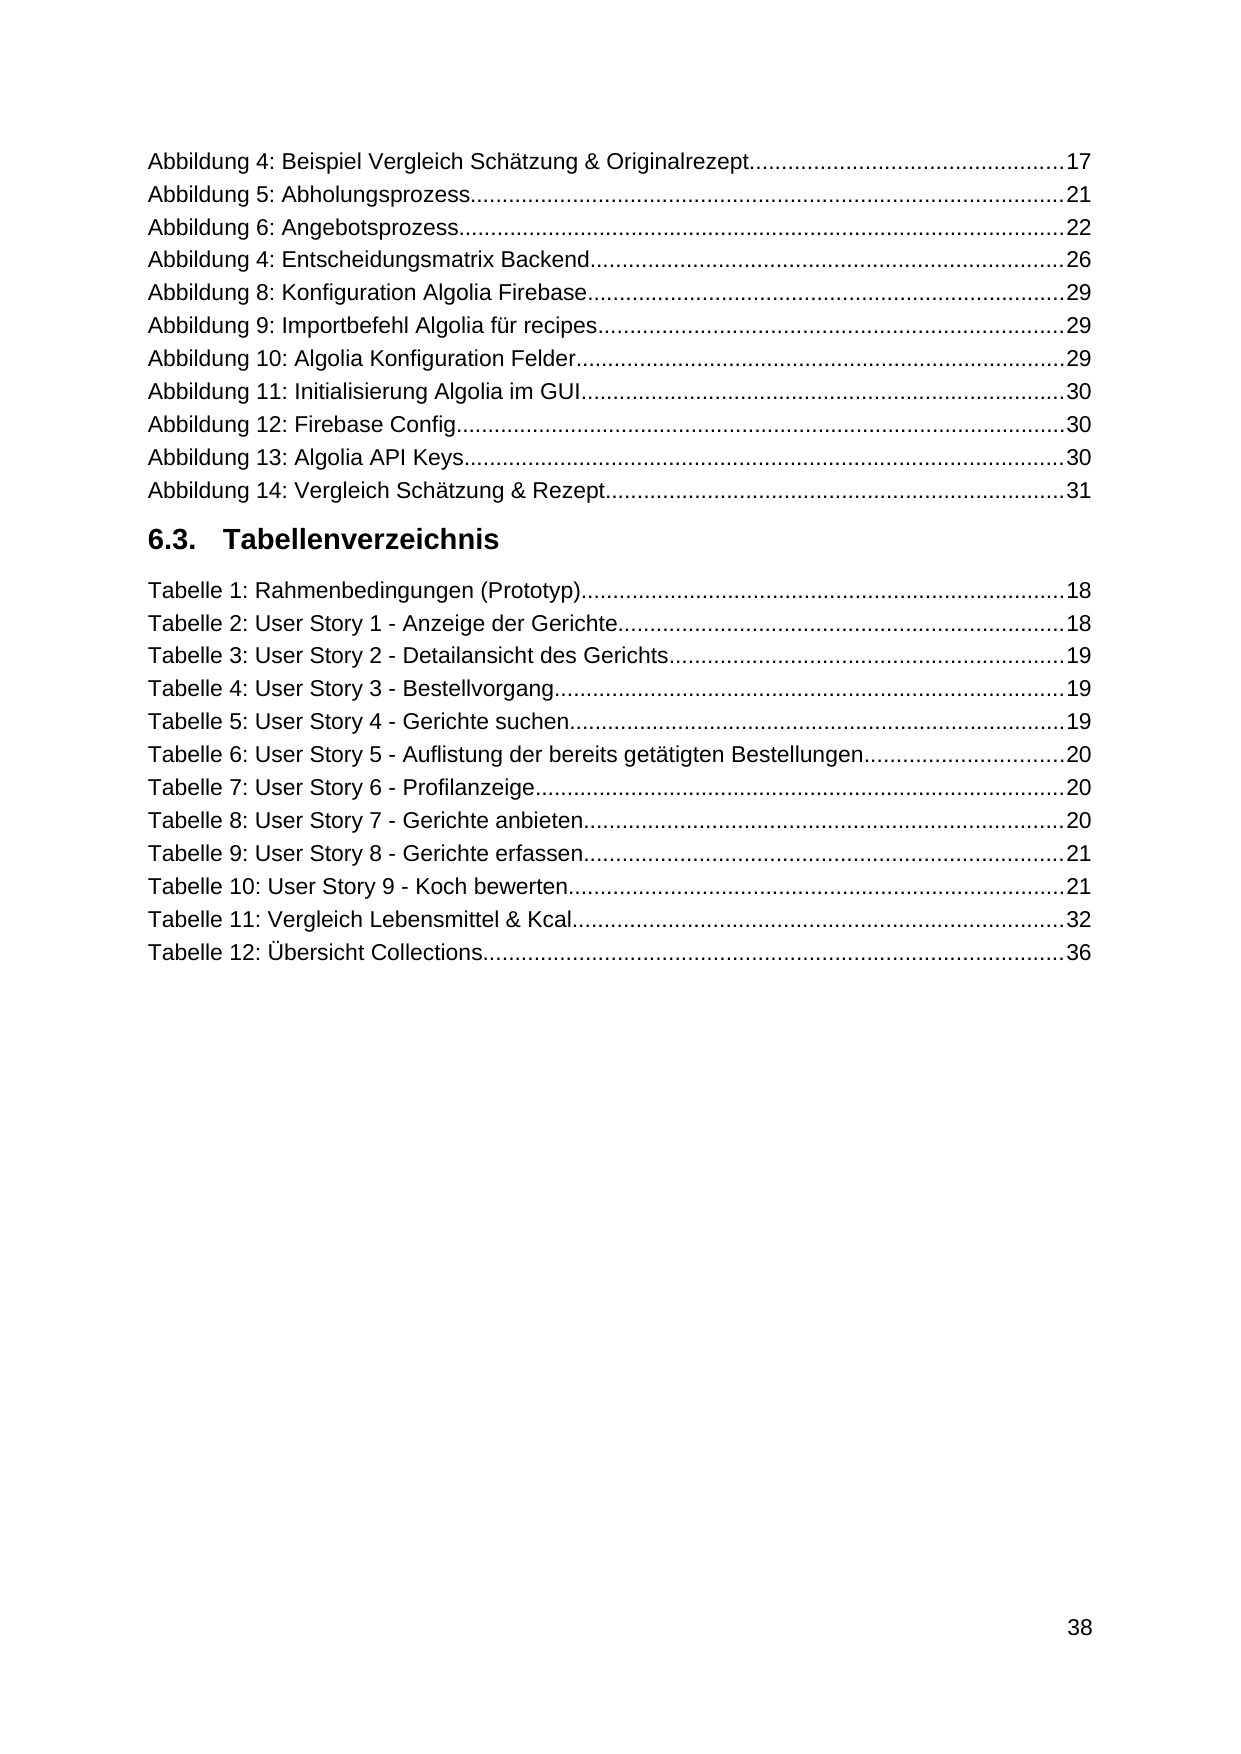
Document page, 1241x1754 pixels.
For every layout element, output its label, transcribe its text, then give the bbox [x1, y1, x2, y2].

text Abbildung 12: Firebase Config 30 [148, 411, 1092, 437]
subtitle Tabellenverzeichnis [148, 522, 1092, 556]
text Abbildung 4: Beispiel Vergleich Schätzung & Originalrezept 17 [148, 148, 1092, 174]
text Tabelle 12: Übersicht Collections 36 [148, 939, 1092, 965]
text Tabelle 1: Rahmenbedingungen (Prototyp) 18 [148, 577, 1092, 603]
text Abbildung 11: Initialisierung Algolia im GUI 30 [148, 378, 1092, 404]
text Abbildung 9: Importbefehl Algolia für recipes 29 [148, 312, 1092, 339]
text Tabelle 9: User Story 8 - Gerichte erfassen 21 [148, 840, 1092, 866]
text Abbildung 14: Vergleich Schätzung & Rezept 31 [148, 477, 1092, 503]
text Tabelle 2: User Story 1 - Anzeige der Gerichte 18 [148, 609, 1092, 636]
text Tabelle 8: User Story 7 - Gerichte anbieten 20 [148, 807, 1092, 833]
text Tabelle 11: Vergleich Lebensmittel & Kcal 32 [148, 906, 1092, 932]
text Abbildung 10: Algolia Konfiguration Felder 29 [148, 345, 1092, 372]
text Tabelle 10: User Story 9 - Koch bewerten 21 [148, 873, 1092, 899]
text Abbildung 8: Konfiguration Algolia Firebase 29 [148, 279, 1092, 306]
text Abbildung 6: Angebotsprozess 22 [148, 213, 1092, 240]
text Tabelle 7: User Story 6 - Profilanzeige 20 [148, 774, 1092, 801]
text Tabelle 3: User Story 2 - Detailansicht des Gerichts 19 [148, 642, 1092, 669]
text Tabelle 5: User Story 4 - Gerichte suchen 19 [148, 708, 1092, 735]
text Abbildung 13: Algolia API Keys 30 [148, 444, 1092, 470]
text Abbildung 4: Entscheidungsmatrix Backend 26 [148, 246, 1092, 273]
text Tabelle 6: User Story 5 - Auflistung der bereits getätigten Bestellungen 20 [148, 741, 1092, 768]
text Abbildung 5: Abholungsprozess 21 [148, 181, 1092, 207]
text Tabelle 4: User Story 3 - Bestellvorgang 19 [148, 675, 1092, 702]
